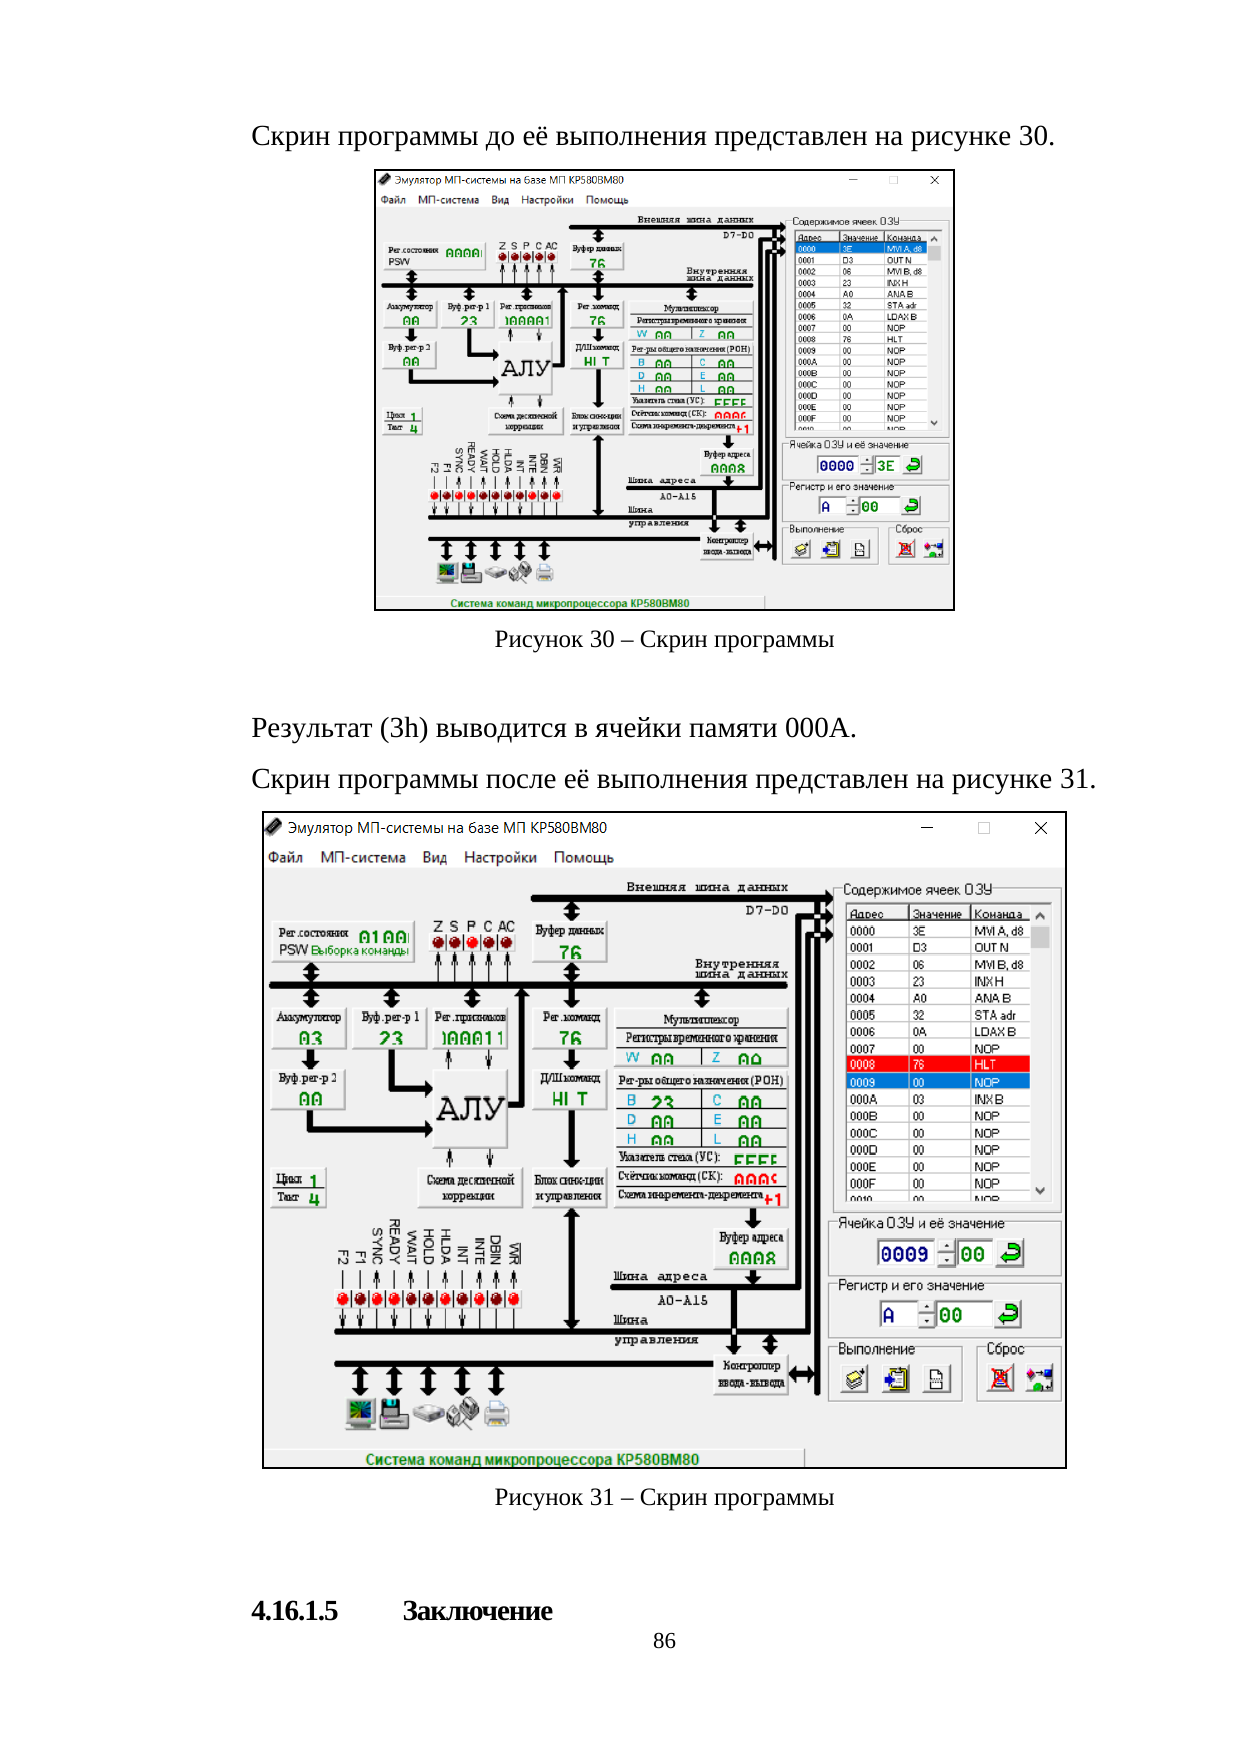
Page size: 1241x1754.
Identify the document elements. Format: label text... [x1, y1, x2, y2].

picture [264, 813, 1065, 1467]
title 4.16.1.5 Заключение [177, 1593, 1152, 1627]
picture [376, 171, 953, 609]
text Рисунок 31 – Скрин программы [177, 1482, 1152, 1511]
text Скрин программы после её выполнения представлен на рисунке 31. [177, 761, 1152, 794]
text Рисунок 30 – Скрин программы [177, 624, 1152, 653]
text Результат (3h) выводится в ячейки памяти 000A. [177, 711, 1152, 744]
text Скрин программы до её выполнения представлен на рисунке 30. [177, 118, 1152, 152]
